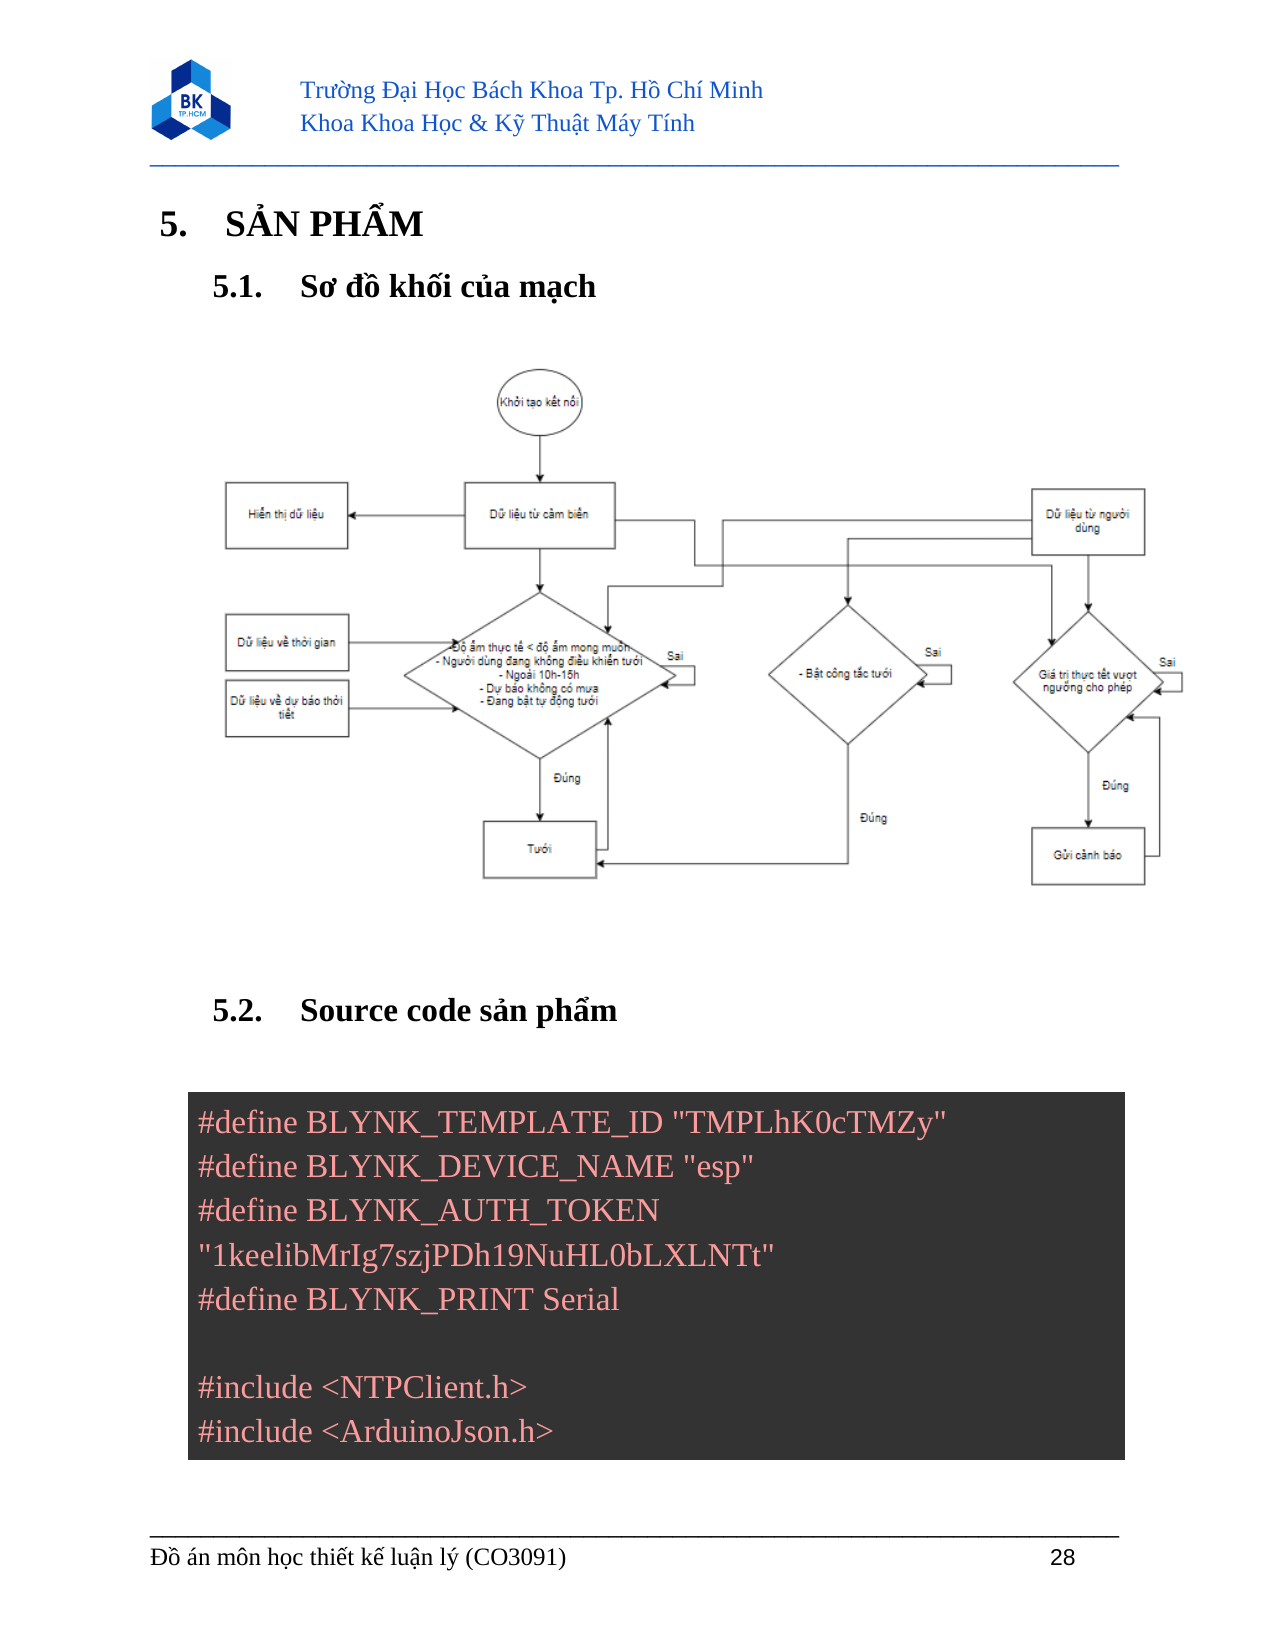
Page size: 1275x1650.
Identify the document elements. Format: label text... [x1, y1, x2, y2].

picture [150, 323, 1236, 949]
picture [150, 57, 232, 142]
subtitle Sơ đồ khối của mạch [262, 266, 1125, 304]
subtitle Source code sản phẩm [262, 991, 1125, 1029]
subtitle SẢN PHẨM [187, 201, 1125, 244]
